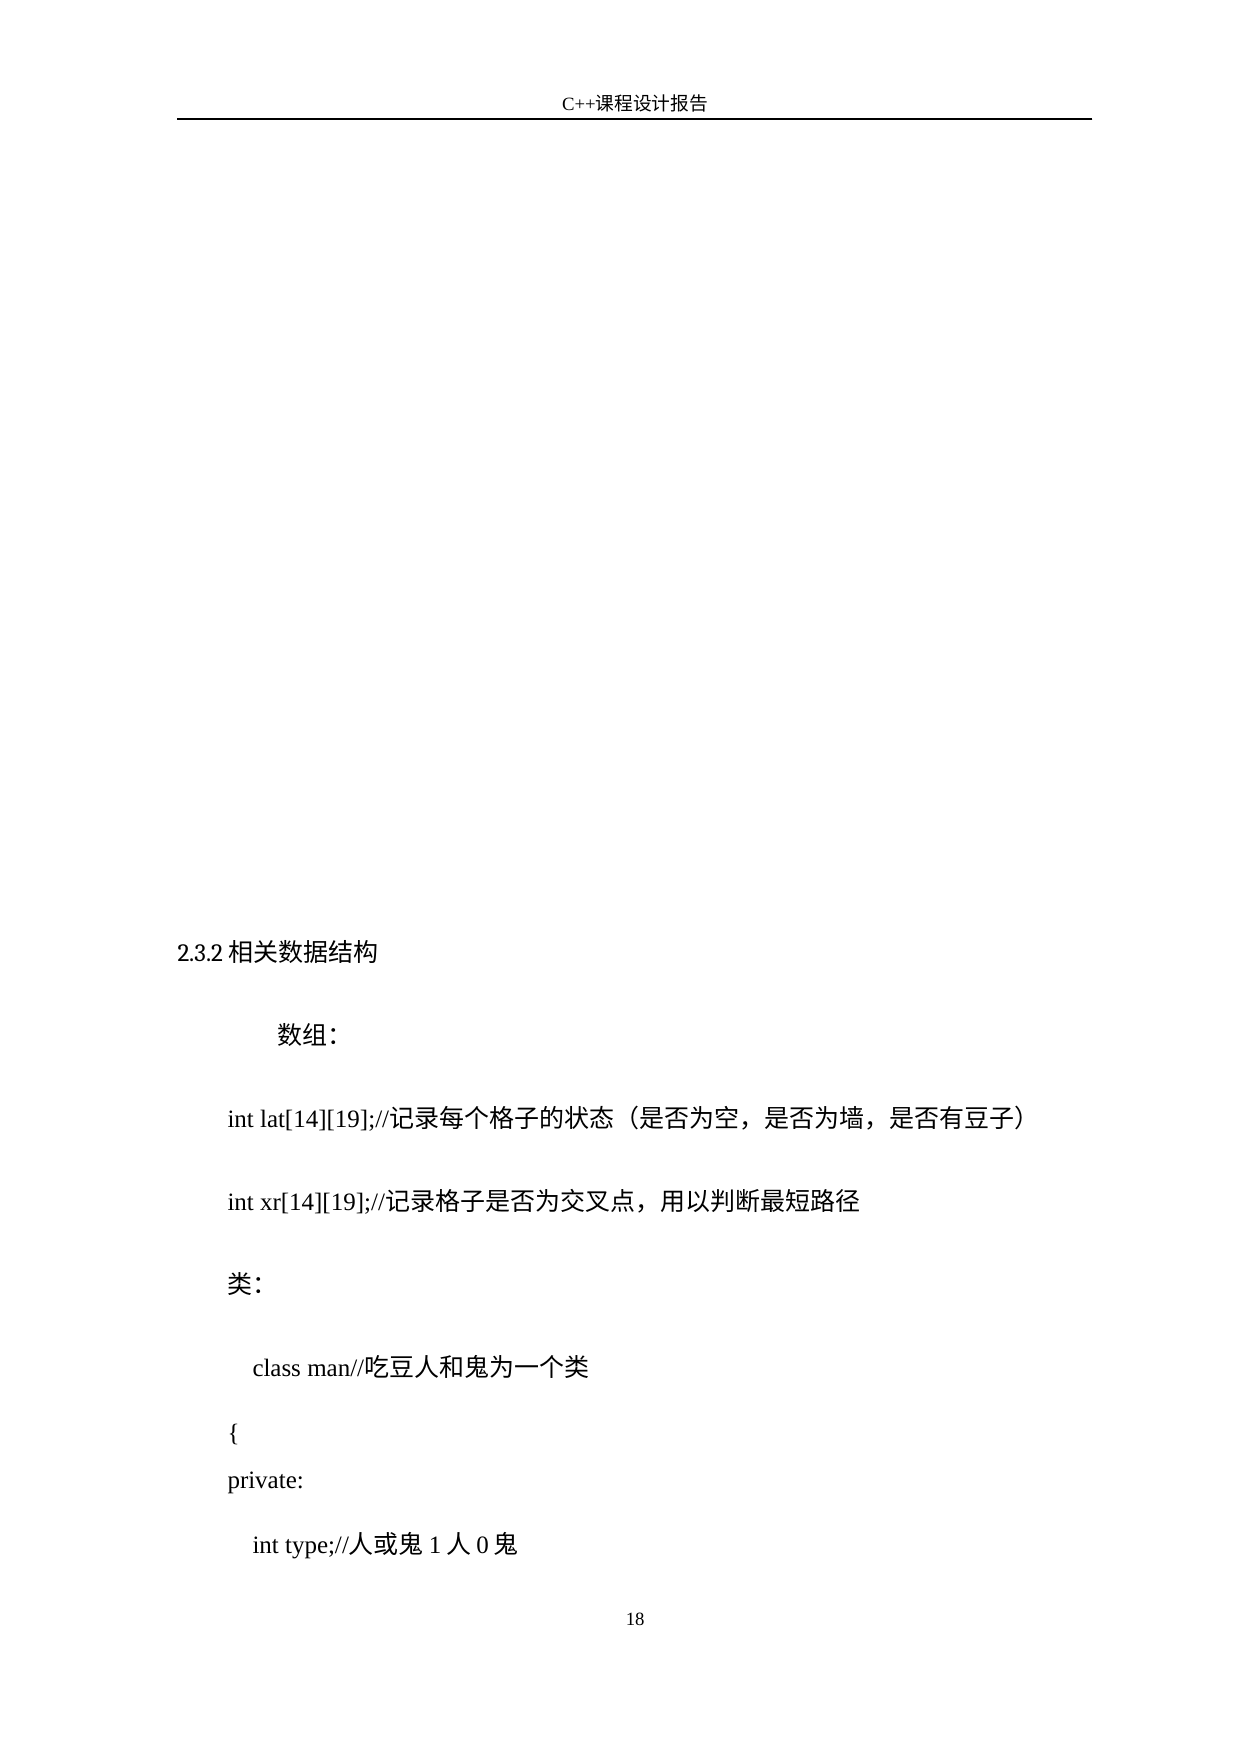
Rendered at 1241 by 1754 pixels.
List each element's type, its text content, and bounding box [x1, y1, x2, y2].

text 类： [177, 1250, 1092, 1315]
text int type;//人或鬼1人0鬼 [177, 1510, 1092, 1575]
text int lat[14][19];//记录每个格子的状态（是否为空，是否为墙，是否有豆子） [177, 1084, 1092, 1149]
text 数组： [177, 1001, 1092, 1066]
subtitle 2.3.2 相关数据结构 [177, 918, 1092, 983]
text class man//吃豆人和鬼为一个类 [177, 1333, 1092, 1398]
text { [177, 1417, 1092, 1449]
text int xr[14][19];//记录格子是否为交叉点，用以判断最短路径 [177, 1167, 1092, 1232]
text private: [177, 1463, 1092, 1496]
